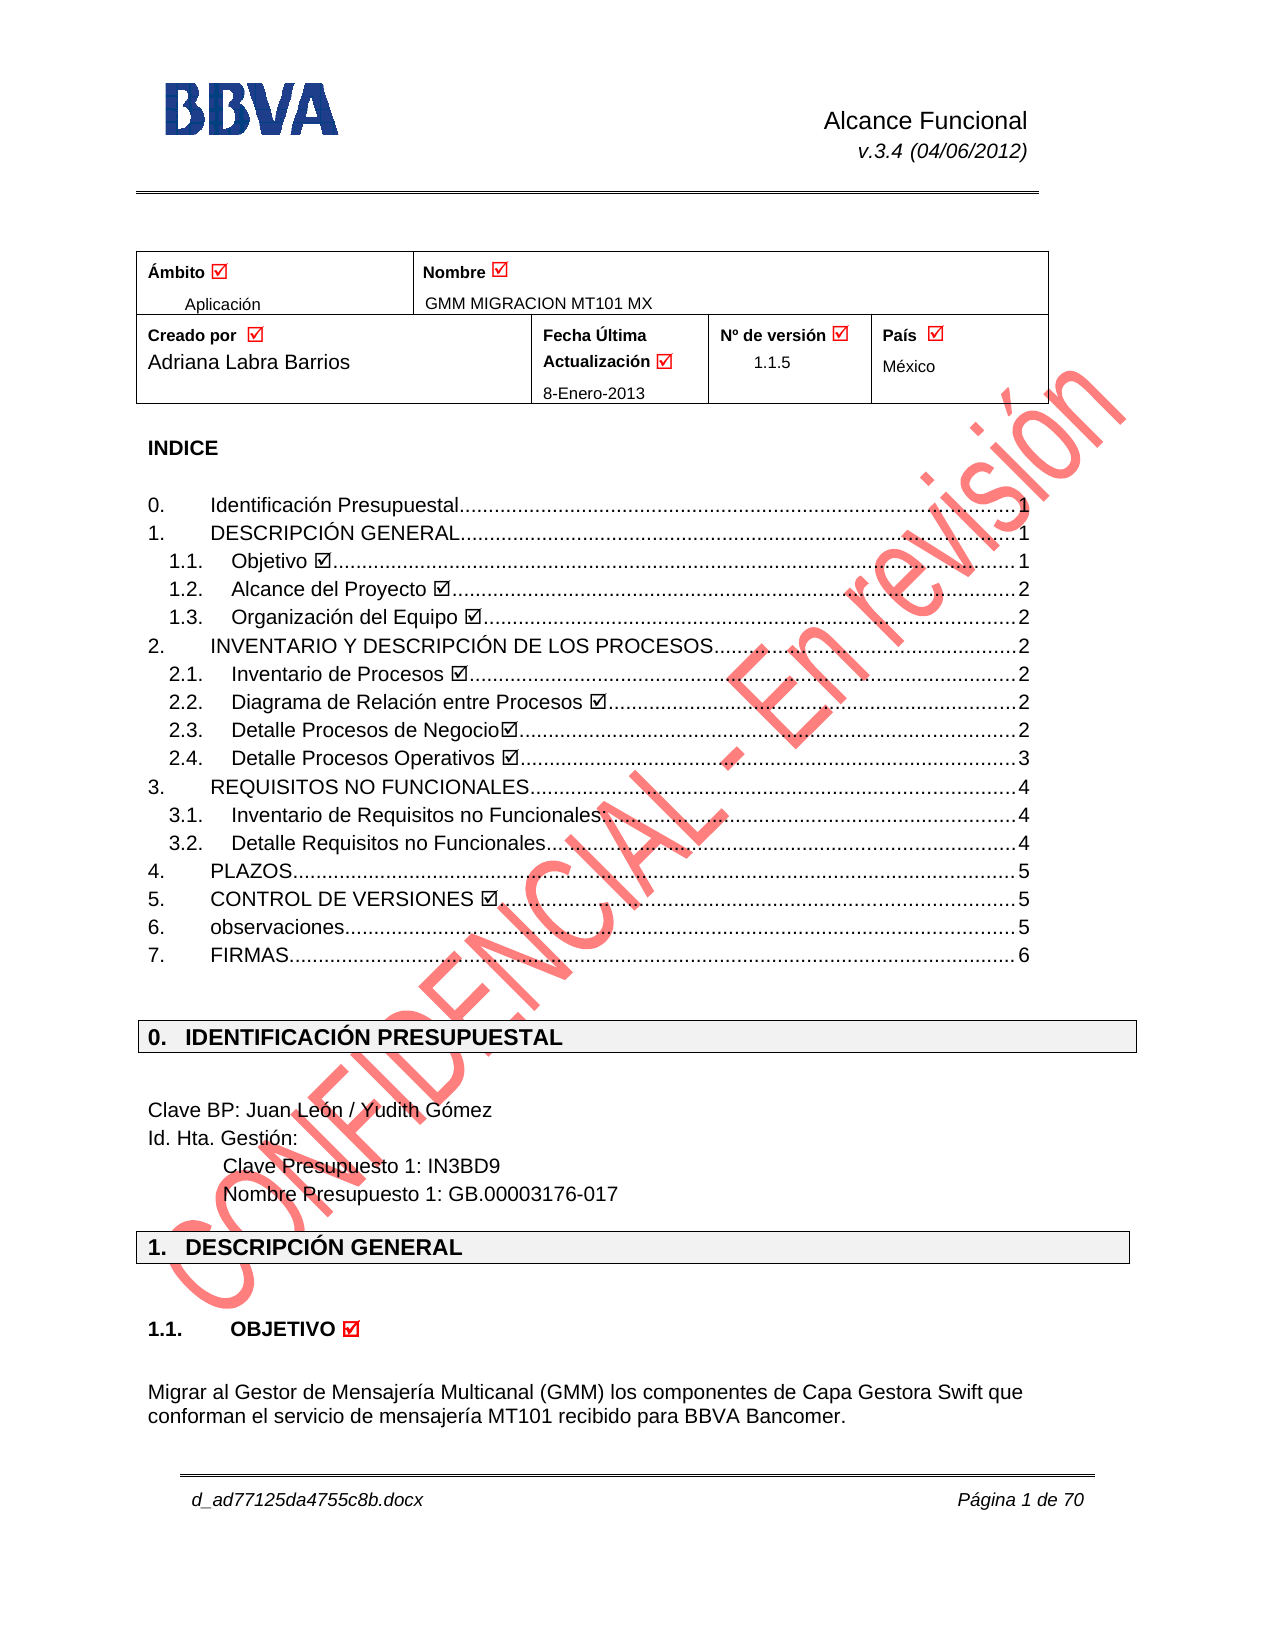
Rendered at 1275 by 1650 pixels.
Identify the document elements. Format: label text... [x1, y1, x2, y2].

text Nombre Presupuesto 1: GB.00003176-017 [148, 1182, 1127, 1206]
text 1.3. Organización del Equipo 2 [168, 605, 1127, 629]
text 3.2. Detalle Requisitos no Funcionales 4 [168, 831, 1127, 855]
table_cell Nº de versión 1.1. [709, 315, 871, 403]
text 2. INVENTARIO Y DESCRIPCIÓN DE LOS PROCESOS 2 [148, 633, 1127, 657]
table_cell Fecha Última Actualización -Enero-2013 [532, 315, 708, 403]
text 1.2. Alcance del Proyecto 2 [168, 577, 1127, 601]
text 2.3. Detalle Procesos de Negocio 2 [168, 718, 1127, 742]
text Clave BP: Juan León / Yudith Gómez [148, 1098, 1127, 1122]
text Migrar al Gestor de Mensajería Multicanal (GMM) los componentes de Capa Gestora Swift que conforman el servicio de mensajería MT101 recibido para BBVA Bancomer. [148, 1379, 1127, 1427]
text 4. PLAZOS 5 [148, 859, 1127, 883]
text 7. FIRMAS 6 [148, 943, 1127, 967]
subtitle DESCRIPCIÓN GENERAL [137, 1232, 1129, 1263]
text 5. CONTROL DE VERSIONES 5 [148, 887, 1127, 911]
text 1.1. Objetivo 1 [168, 549, 1127, 573]
text 1. DESCRIPCIÓN GENERAL 1 [148, 521, 1127, 544]
text INDICE [148, 436, 1127, 460]
text 2.1. Inventario de Procesos 2 [168, 662, 1127, 686]
subtitle Objetivo [148, 1317, 1127, 1341]
subtitle Identificación Presupuestal [139, 1021, 1136, 1052]
table_cell Creado por Adriana Labra Barrios [137, 315, 531, 403]
table_header Nombre GMM MIGRACION MT101 MX [414, 252, 1048, 313]
text 2.4. Detalle Procesos Operativos 3 [168, 746, 1127, 770]
text 6. observaciones 5 [148, 915, 1127, 939]
text 2.2. Diagrama de Relación entre Procesos 2 [168, 690, 1127, 714]
table_header Ámbito Aplicación [137, 252, 413, 313]
text Clave Presupuesto 1: IN3BD9 [148, 1154, 1127, 1178]
text 3. REQUISITOS NO FUNCIONALES 4 [148, 774, 1127, 798]
text 3.1. Inventario de Requisitos no Funcionales: 4 [168, 803, 1127, 827]
text Id. Hta. Gestión: [148, 1126, 1127, 1150]
picture [165, 83, 339, 135]
table_cell País México [872, 315, 1048, 403]
text 0. Identificación Presupuestal 1 [148, 492, 1127, 516]
